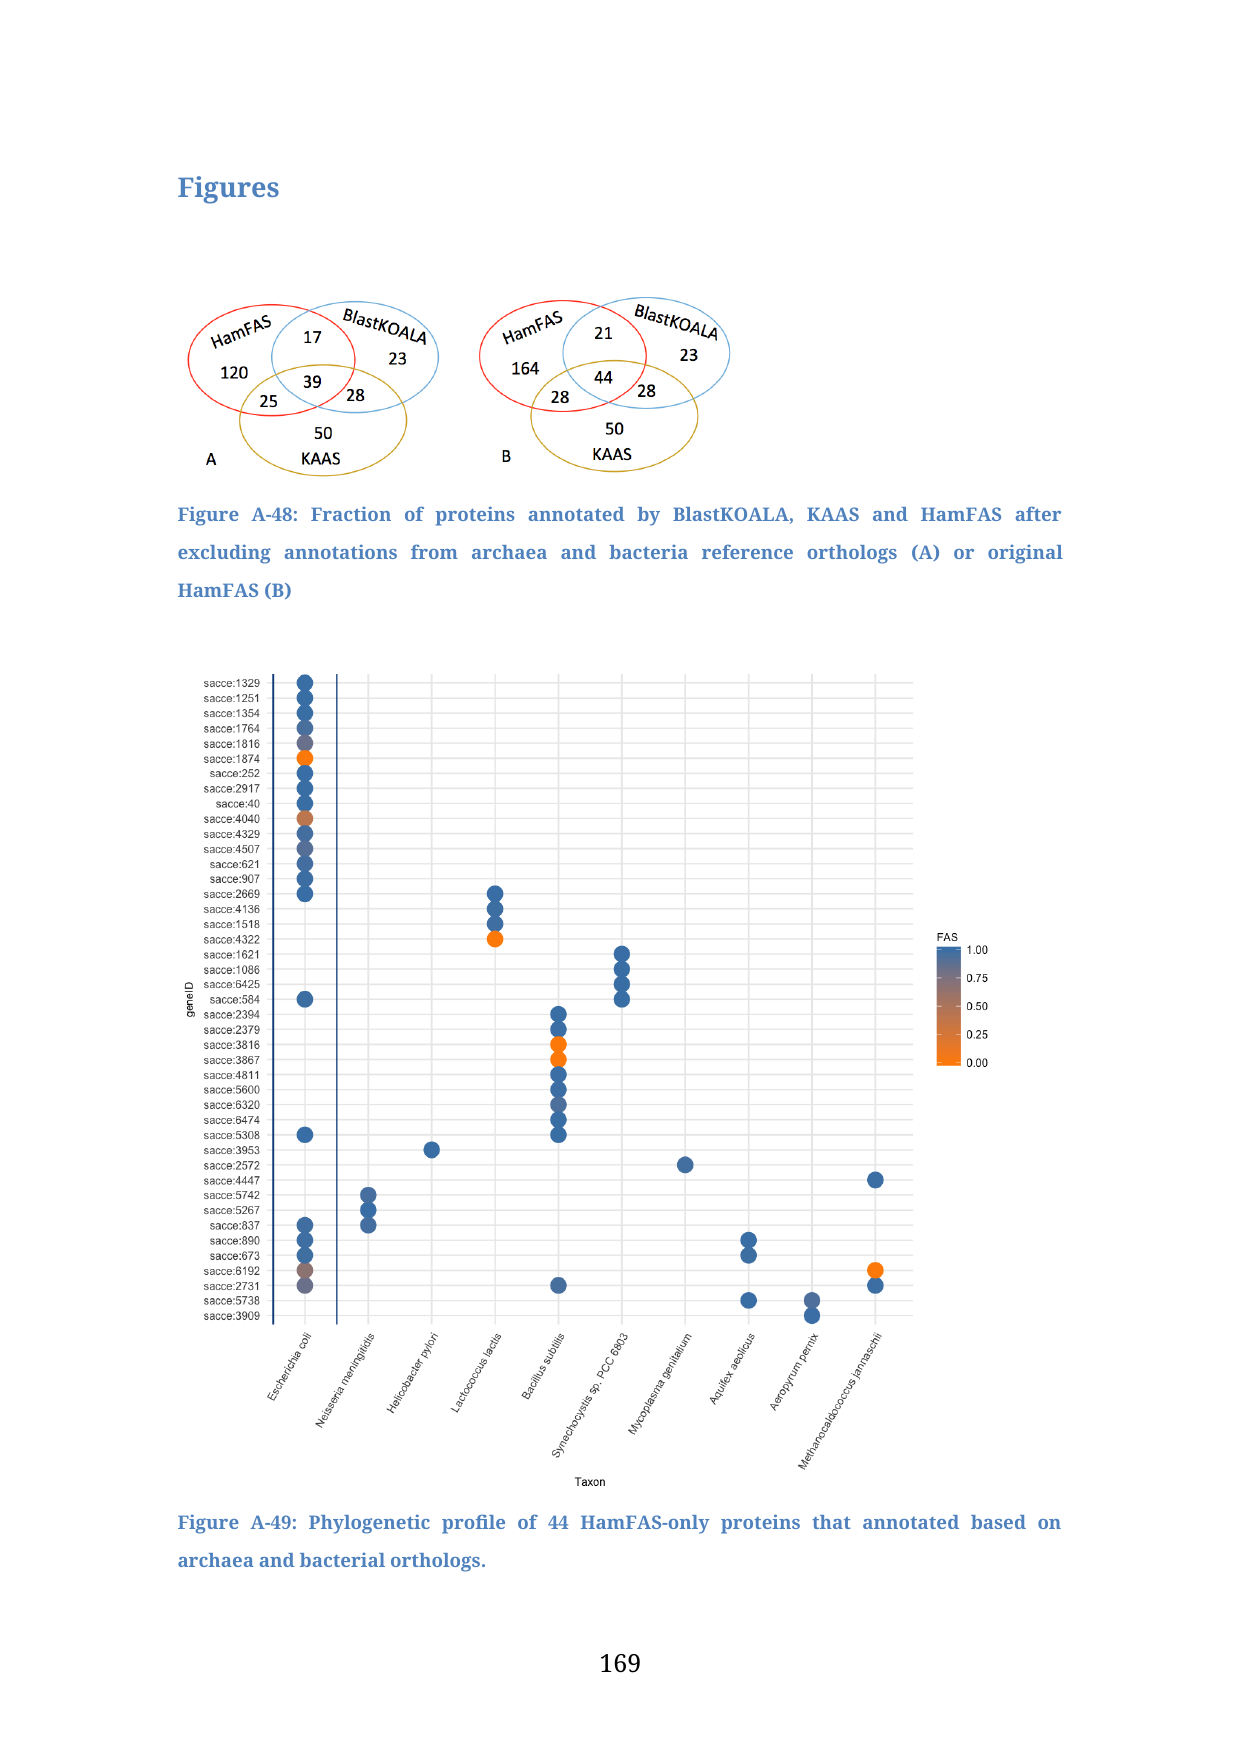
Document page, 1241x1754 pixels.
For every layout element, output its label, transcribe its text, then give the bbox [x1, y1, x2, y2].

picture [177, 275, 740, 485]
picture [177, 667, 1003, 1493]
subtitle Figures [177, 168, 1063, 205]
